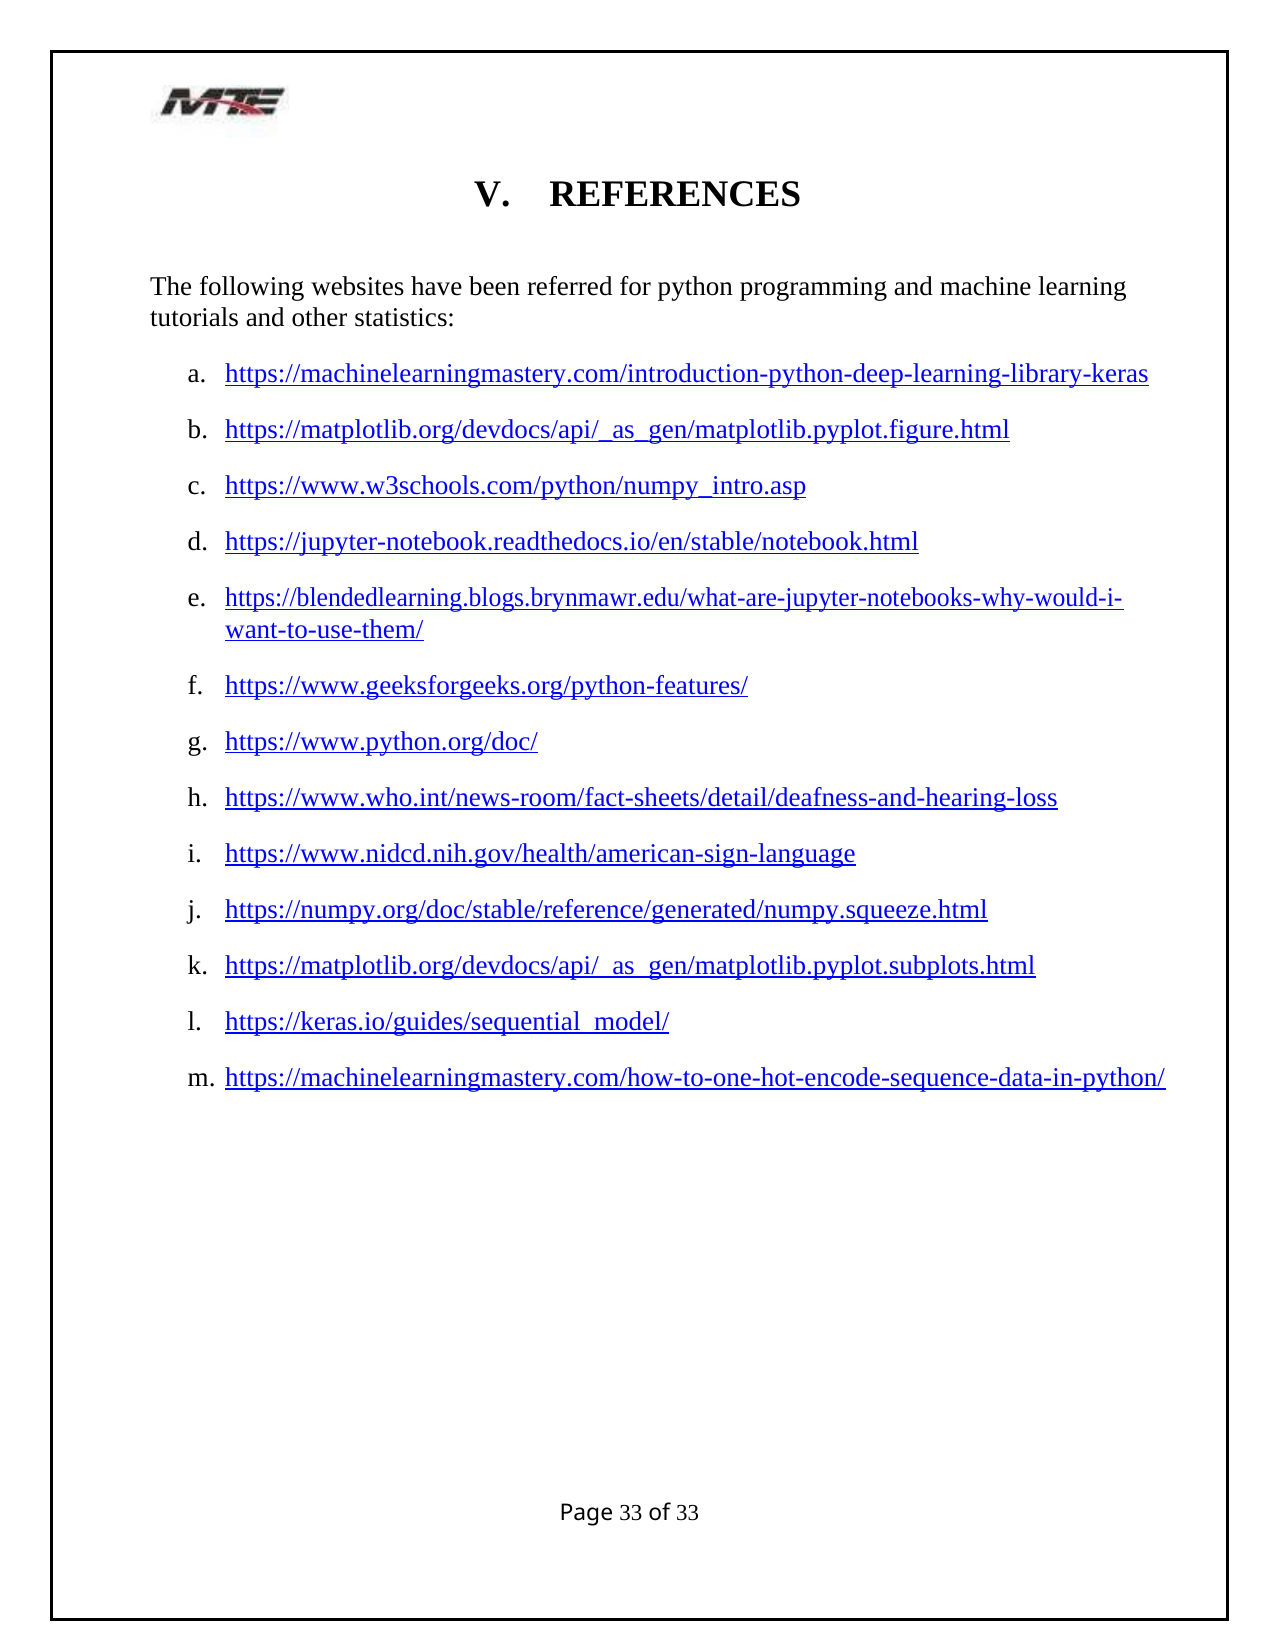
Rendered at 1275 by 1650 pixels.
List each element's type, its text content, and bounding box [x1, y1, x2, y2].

text The following websites have been referred for python programming and machine learning tutorials and other statistics: [150, 270, 1127, 333]
subtitle REFERENCES [474, 172, 1226, 215]
list https://www.w3schools.com/python/numpy_intro.asp [187, 469, 1226, 501]
text Page 33 of 33 [306, 1496, 952, 1527]
list https://blendedlearning.blogs.brynmawr.edu/what-are-jupyter-notebooks-why-would-i- want-to-use-them/ [187, 582, 1170, 644]
list https://keras.io/guides/sequential_model/ [187, 1005, 1226, 1036]
list https://machinelearningmastery.com/introduction-python-deep-learning-library-keras [187, 357, 1226, 389]
list https://matplotlib.org/devdocs/api/_as_gen/matplotlib.pyplot.subplots.html [187, 949, 1226, 980]
list https://jupyter-notebook.readthedocs.io/en/stable/notebook.html [187, 526, 1226, 557]
list https://www.python.org/doc/ [187, 725, 1226, 756]
list https://www.who.int/news-room/fact-sheets/detail/deafness-and-hearing-loss [187, 781, 1226, 812]
list https://matplotlib.org/devdocs/api/_as_gen/matplotlib.pyplot.figure.html [187, 413, 1226, 445]
list https://numpy.org/doc/stable/reference/generated/numpy.squeeze.html [187, 893, 1226, 924]
list https://www.nidcd.nih.gov/health/american-sign-language [187, 837, 1226, 868]
picture [150, 85, 290, 138]
list https://www.geeksforgeeks.org/python-features/ [187, 669, 1226, 700]
list https://machinelearningmastery.com/how-to-one-hot-encode-sequence-data-in-python/ [187, 1061, 1226, 1092]
